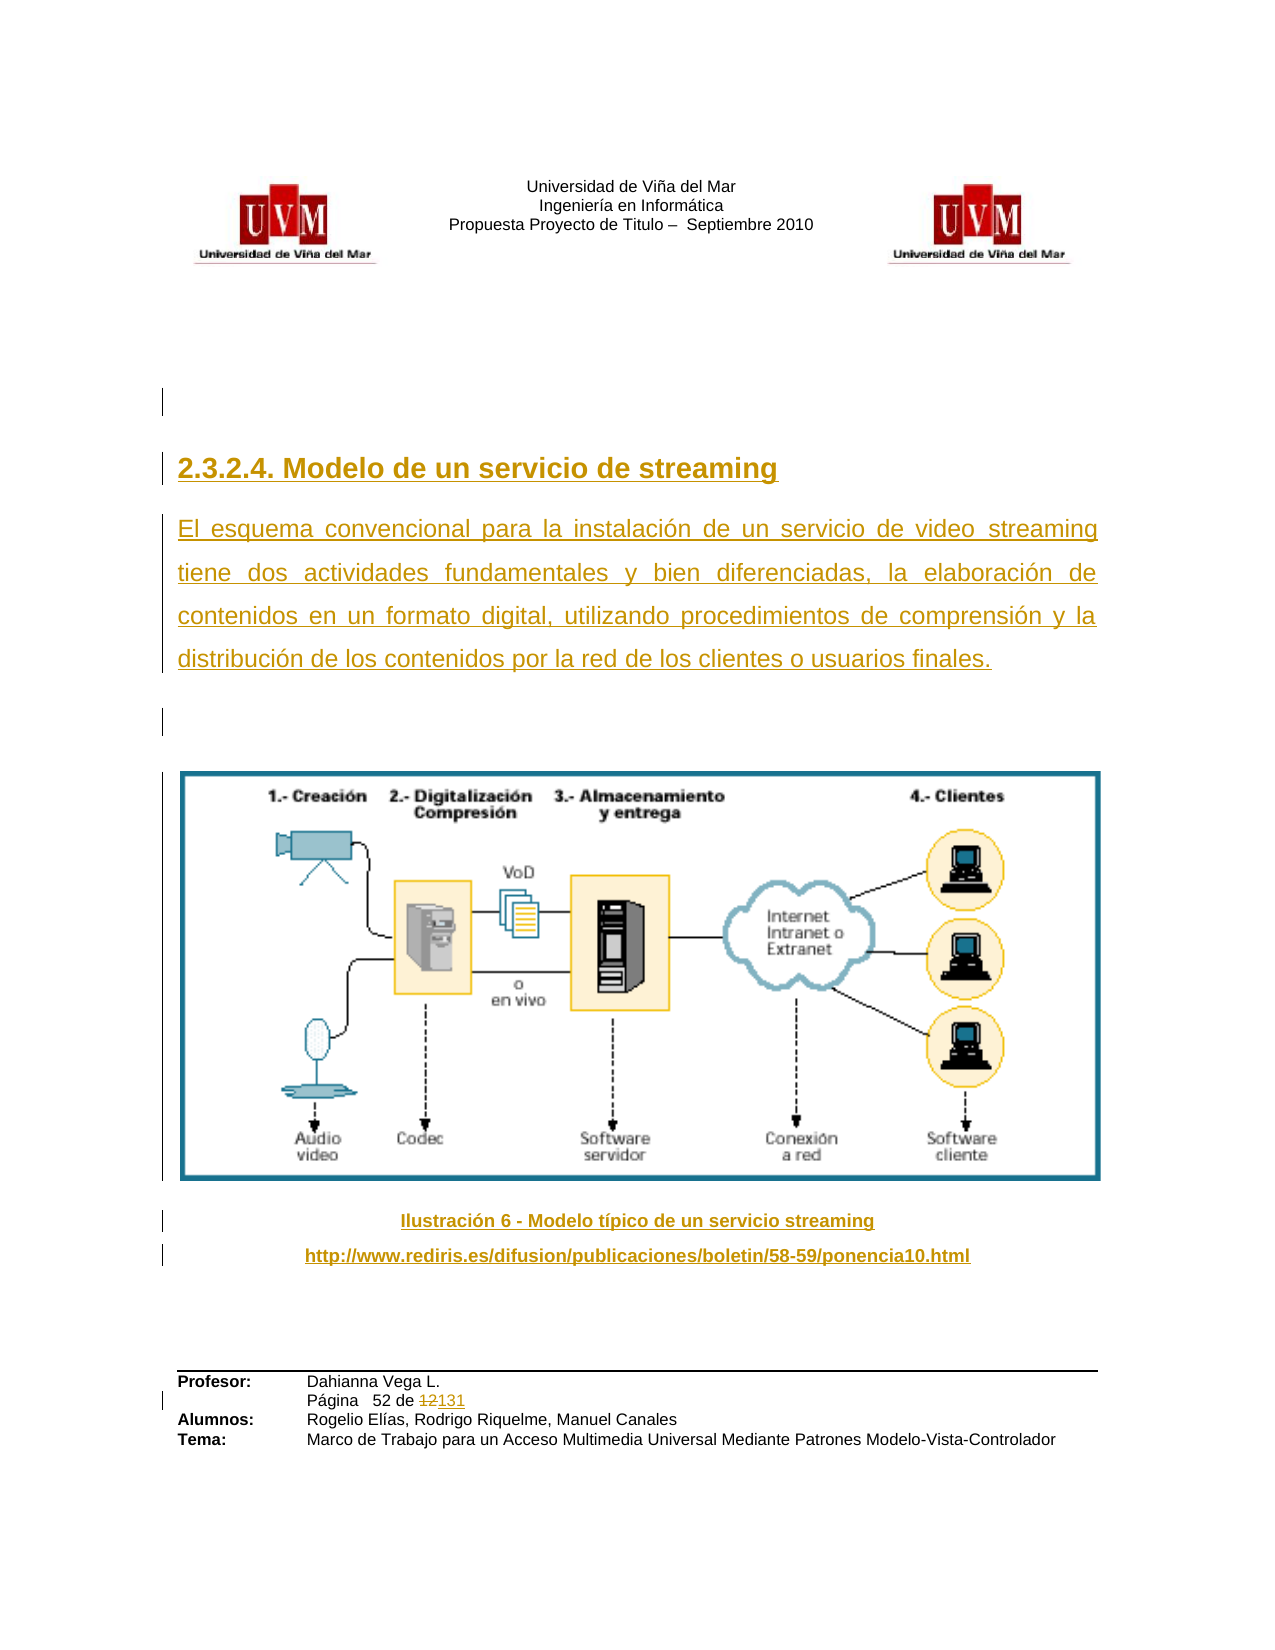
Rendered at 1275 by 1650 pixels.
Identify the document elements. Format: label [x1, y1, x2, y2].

picture [871, 176, 1084, 267]
picture [180, 771, 1101, 1181]
picture [177, 176, 390, 267]
